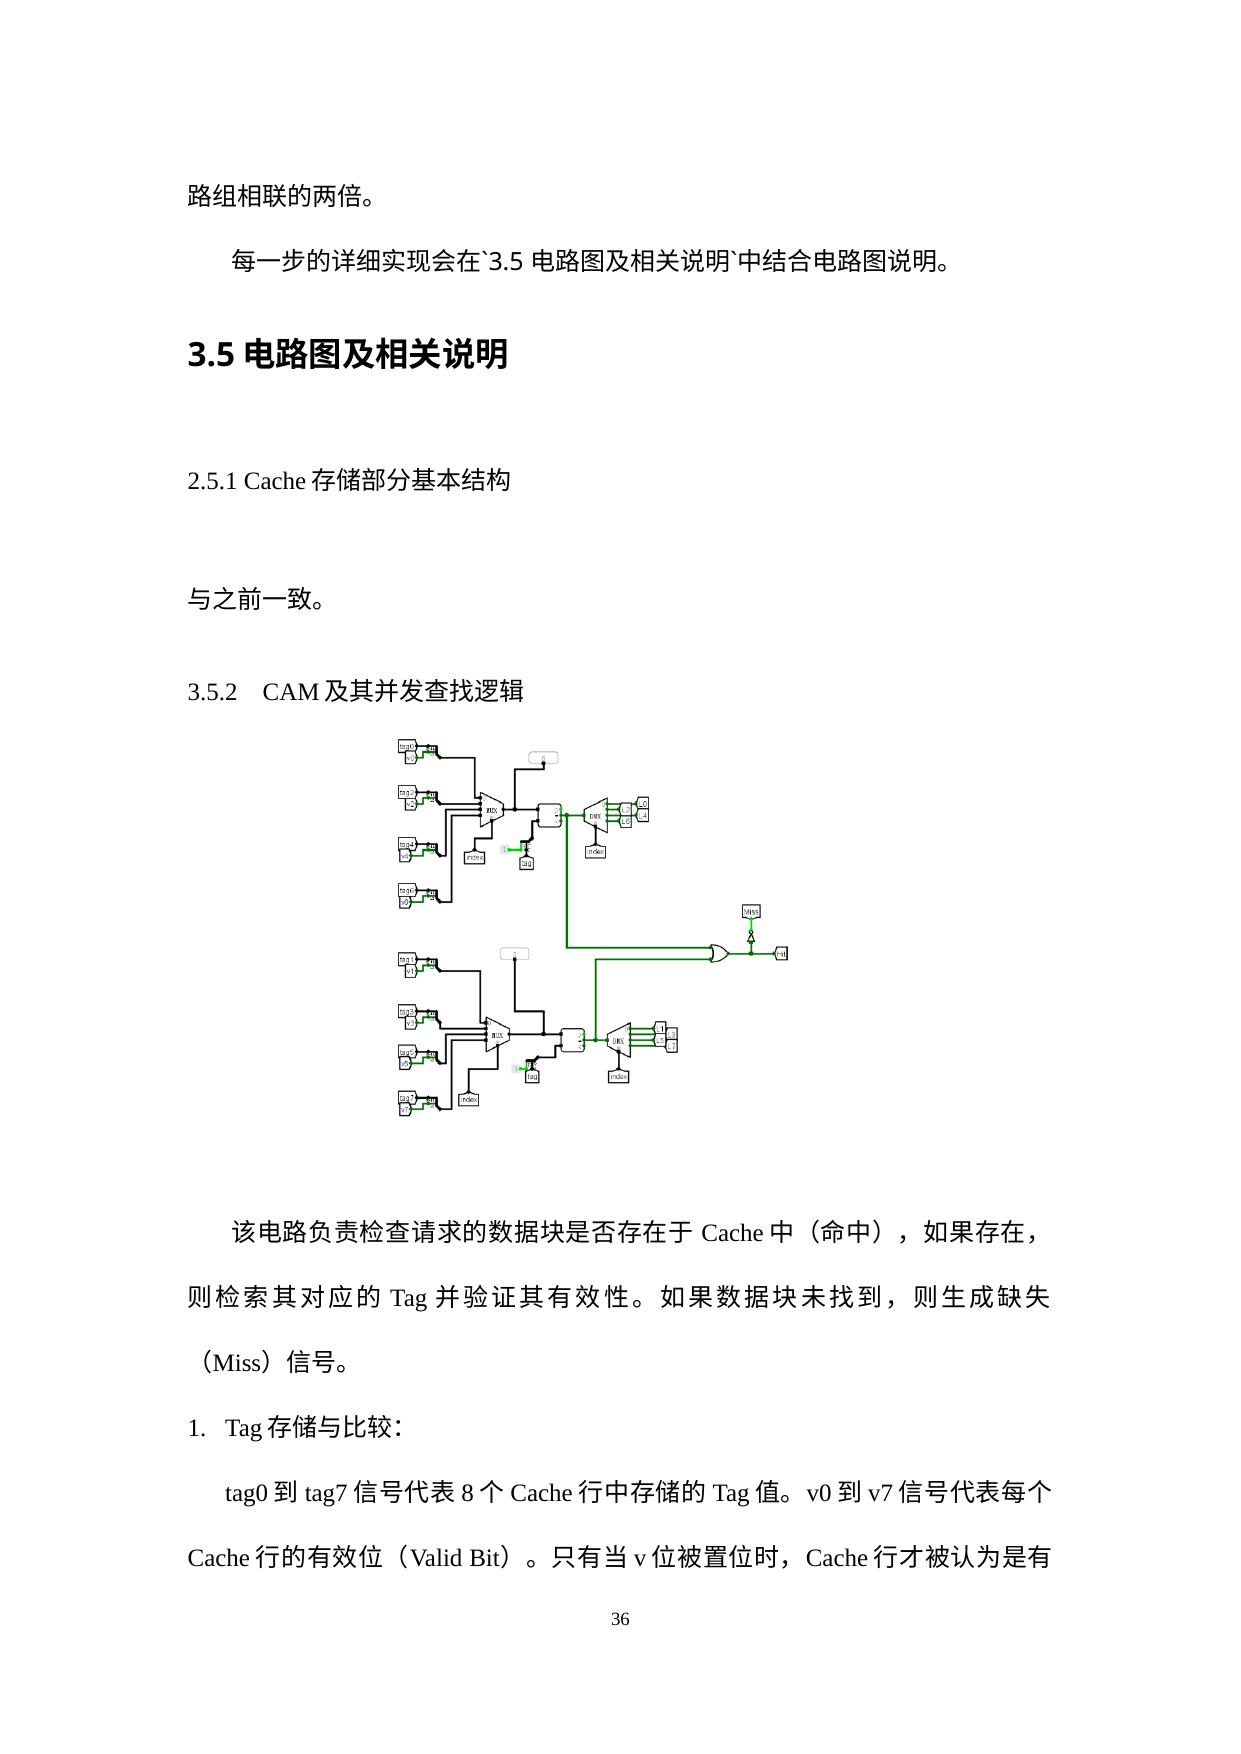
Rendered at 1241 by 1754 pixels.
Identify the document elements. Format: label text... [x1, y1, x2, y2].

subtitle 3.5电路图及相关说明 [187, 319, 1053, 384]
text 每一步的详细实现会在`3.5 电路图及相关说明`中结合电路图说明。 [187, 227, 1053, 292]
text 与之前一致。 [187, 565, 1053, 630]
subtitle CAM及其并发查找逻辑 [187, 657, 1053, 722]
list Tag存储与比较： [187, 1393, 1053, 1458]
subtitle 2.5.1 Cache存储部分基本结构 [187, 446, 1053, 511]
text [187, 162, 1053, 227]
picture [385, 727, 799, 1123]
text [187, 1458, 1053, 1588]
